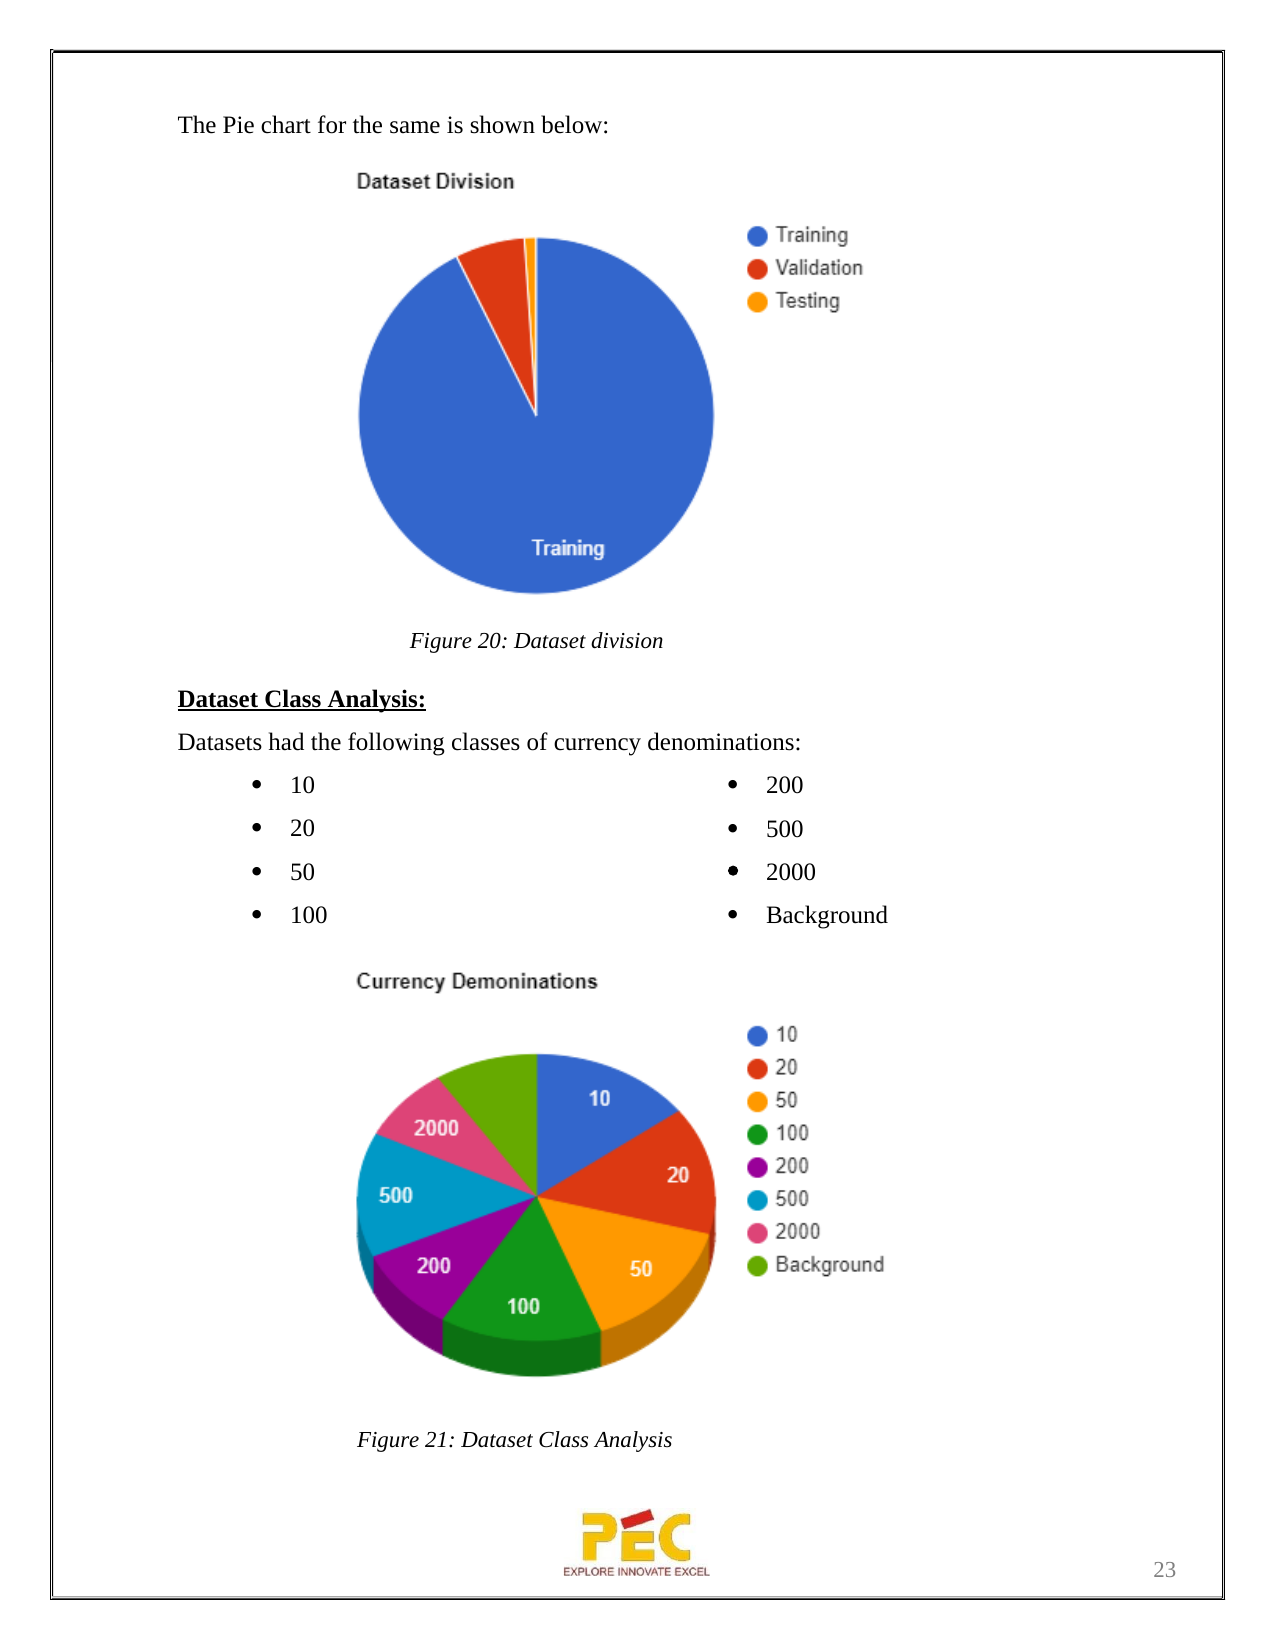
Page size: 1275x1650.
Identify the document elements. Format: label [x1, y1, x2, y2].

picture [177, 942, 1115, 1399]
picture [177, 153, 1020, 628]
picture [50, 49, 1222, 53]
picture [52, 1596, 1222, 1600]
picture [563, 1508, 710, 1576]
